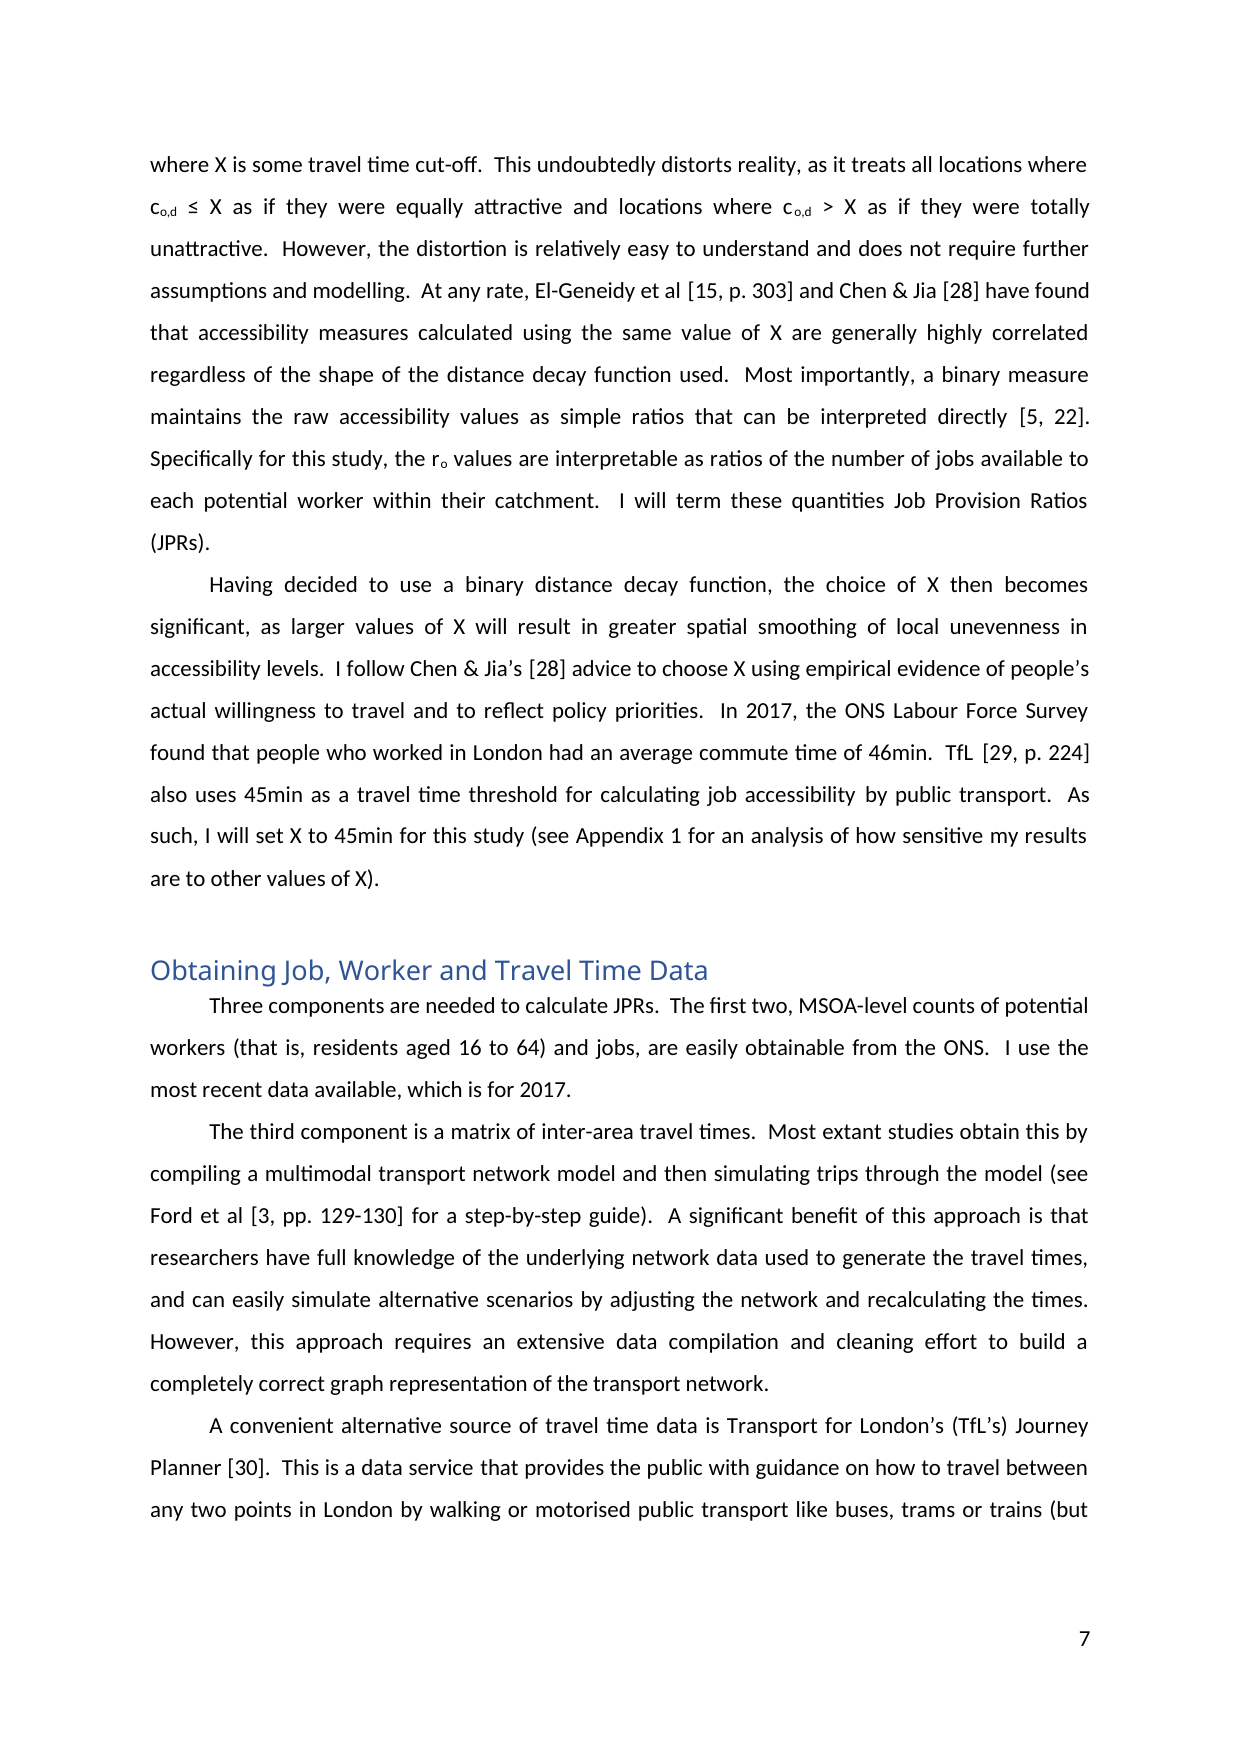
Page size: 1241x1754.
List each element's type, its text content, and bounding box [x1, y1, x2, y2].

text The third component is a matrix of inter-area travel times. Most extant studies obtain this by compiling a multimodal transport network model and then simulating trips through the model (see Ford et al for a step-by-step guide). A significant benefit of this approach is that researchers have full knowledge of the underlying network data used to generate the travel times, and can easily simulate alternative scenarios by adjusting the network and recalculating the times. However, this approach requires an extensive data compilation and cleaning effort to build a completely correct graph representation of the transport network. [150, 1117, 1090, 1397]
text where X is some travel time cut-off. This undoubtedly distorts reality, as it treats all locations where co,d ≤ X as if they were equally attractive and locations where co,d > X as if they were totally unattractive. However, the distortion is relatively easy to understand and does not require further assumptions and modelling. At any rate, El-Geneidy et al and Chen & Jia have found that accessibility measures calculated using the same value of X are generally highly correlated regardless of the shape of the distance decay function used. Most importantly, a binary measure maintains the raw accessibility values as simple ratios that can be interpreted directly. Specifically for this study, the ro values are interpretable as ratios of the number of jobs available to each potential worker within their catchment. I will term these quantities Job Provision Ratios (JPRs). [150, 150, 1090, 556]
text Three components are needed to calculate JPRs. The first two, MSOA-level counts of potential workers (that is, residents aged 16 to 64) and jobs, are easily obtainable from the ONS. I use the most recent data available, which is for 2017. [150, 992, 1090, 1103]
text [150, 1411, 1090, 1523]
subtitle Obtaining Job, Worker and Travel Time Data [150, 952, 1090, 989]
text Having decided to use a binary distance decay function, the choice of X then becomes significant, as larger values of X will result in greater spatial smoothing of local unevenness in accessibility levels. I follow Chen & Jia’s advice to choose X using empirical evidence of people’s actual willingness to travel and to reflect policy priorities. In 2017, the ONS Labour Force Survey found that people who worked in London had an average commute time of 46min. TfL also uses 45min as a travel time threshold for calculating job accessibility by public transport. As such, I will set X to 45min for this study (see Appendix 1 for an analysis of how sensitive my results are to other values of X). [150, 570, 1090, 892]
